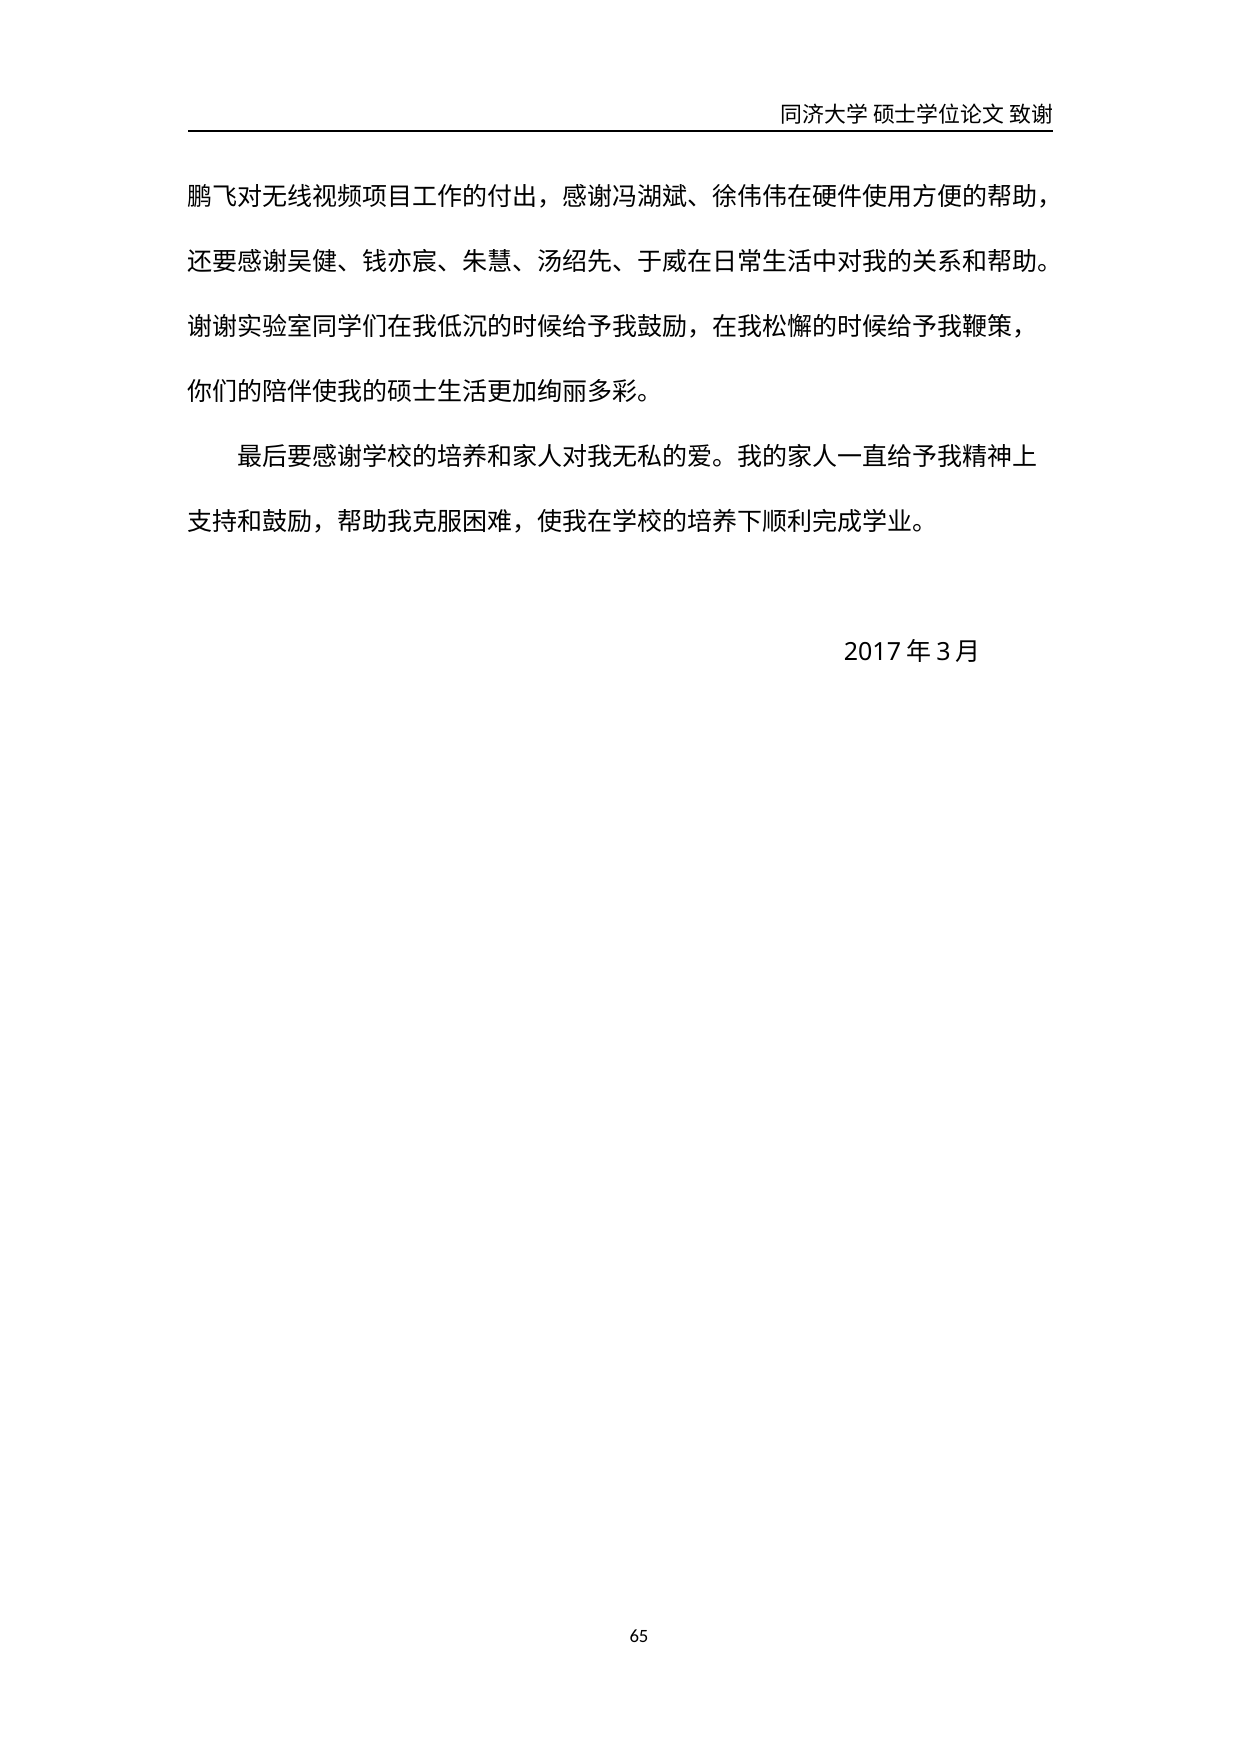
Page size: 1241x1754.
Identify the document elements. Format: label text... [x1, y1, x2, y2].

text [187, 162, 1053, 422]
text 最后要感谢学校的培养和家人对我无私的爱。我的家人一直给予我精神上支持和鼓励，帮助我克服困难，使我在学校的培养下顺利完成学业。 [187, 422, 1053, 552]
text 2017年3月 [187, 617, 1053, 682]
